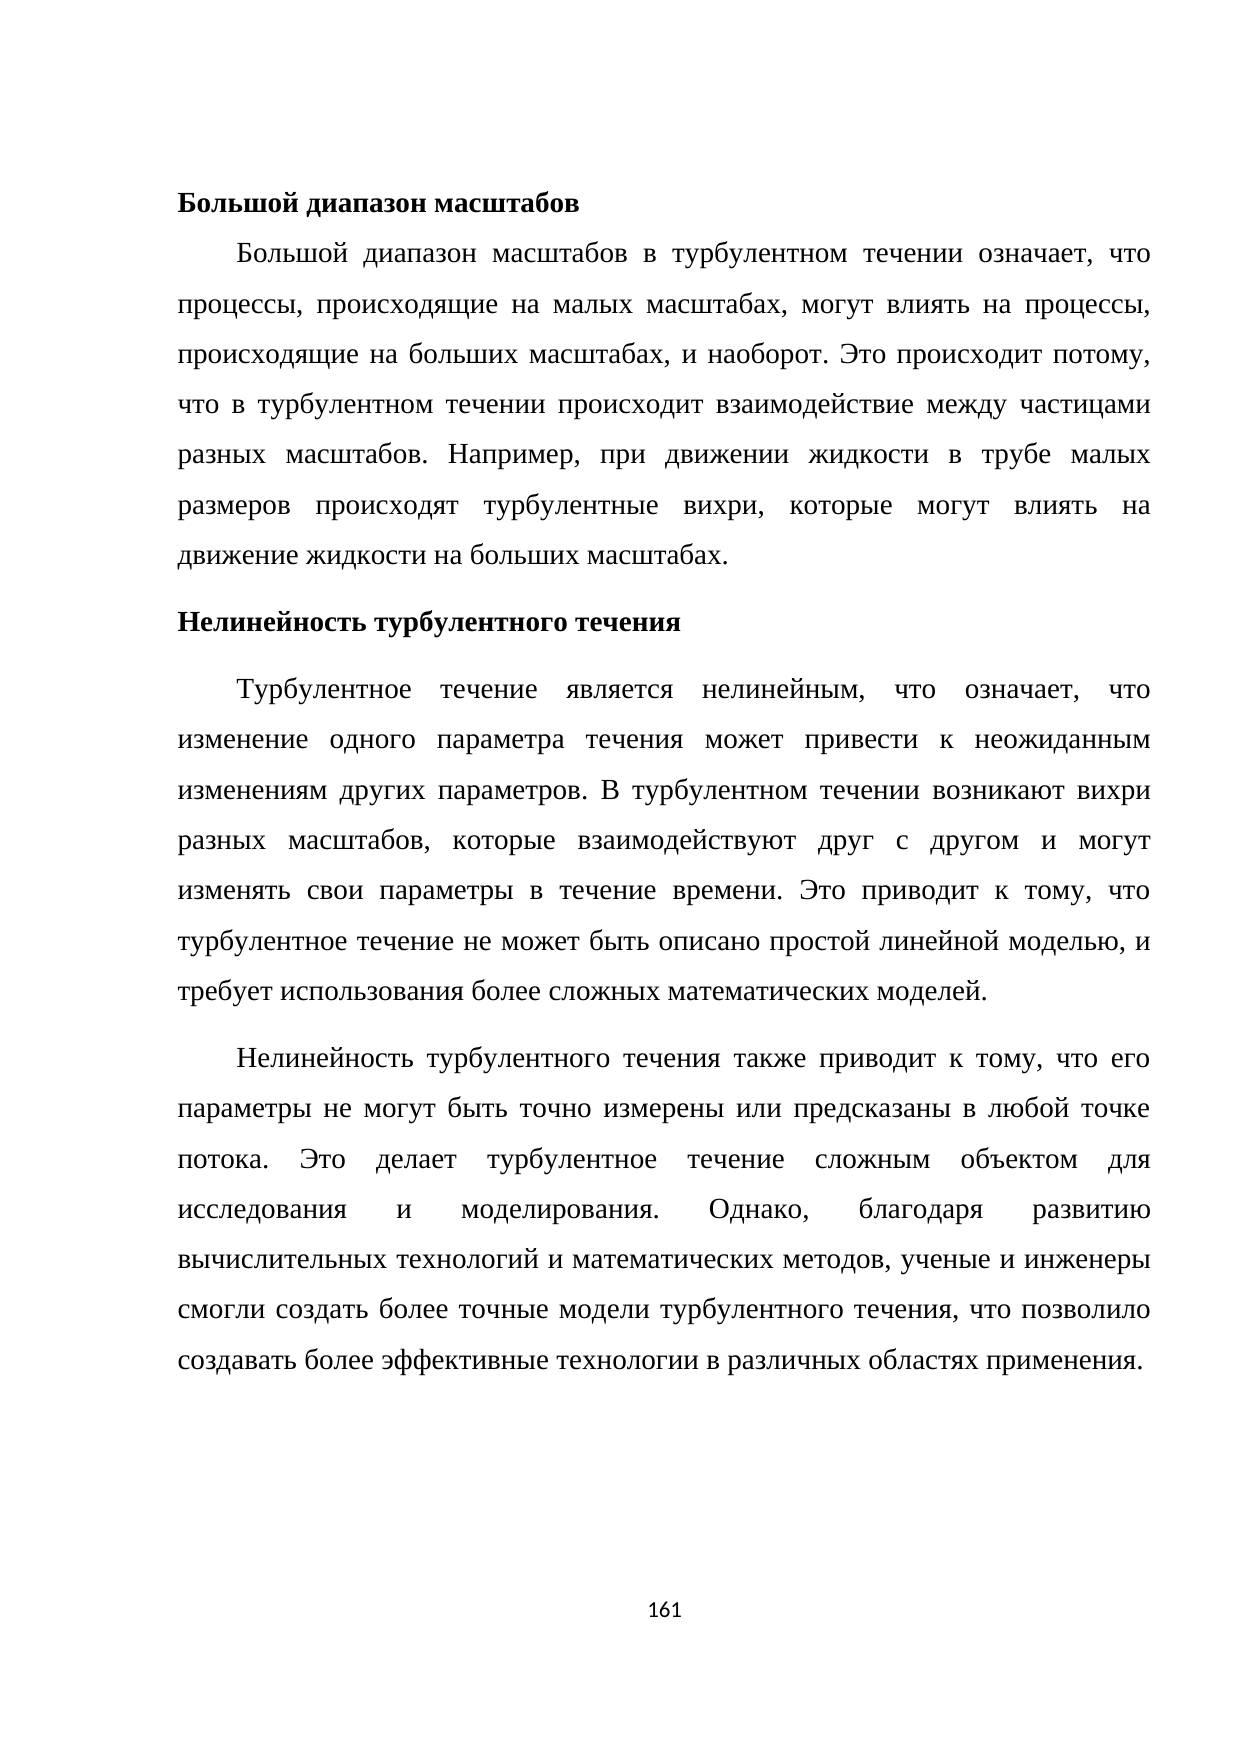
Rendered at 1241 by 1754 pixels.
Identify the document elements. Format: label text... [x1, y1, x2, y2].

text Турбулентное течение является нелинейным, что означает, что изменение одного параметра течения может привести к неожиданным изменениям других параметров. В турбулентном течении возникают вихри разных масштабов, которые взаимодействуют друг с другом и могут изменять свои параметры в течение времени. Это приводит к тому, что турбулентное течение не может быть описано простой линейной моделью, и требует использования более сложных математических моделей. [177, 671, 1152, 1007]
text Большой диапазон масштабов в турбулентном течении означает, что процессы, происходящие на малых масштабах, могут влиять на процессы, происходящие на больших масштабах, и наоборот. Это происходит потому, что в турбулентном течении происходит взаимодействие между частицами разных масштабов. Например, при движении жидкости в трубе малых размеров происходят турбулентные вихри, которые могут влиять на движение жидкости на больших масштабах. [177, 235, 1152, 571]
text Большой диапазон масштабов [177, 185, 1152, 219]
text Нелинейность турбулентного течения также приводит к тому, что его параметры не могут быть точно измерены или предсказаны в любой точке потока. Это делает турбулентное течение сложным объектом для исследования и моделирования. Однако, благодаря развитию вычислительных технологий и математических методов, ученые и инженеры смогли создать более точные модели турбулентного течения, что позволило создавать более эффективные технологии в различных областях применения. [177, 1040, 1152, 1376]
text Нелинейность турбулентного течения [177, 604, 1152, 638]
